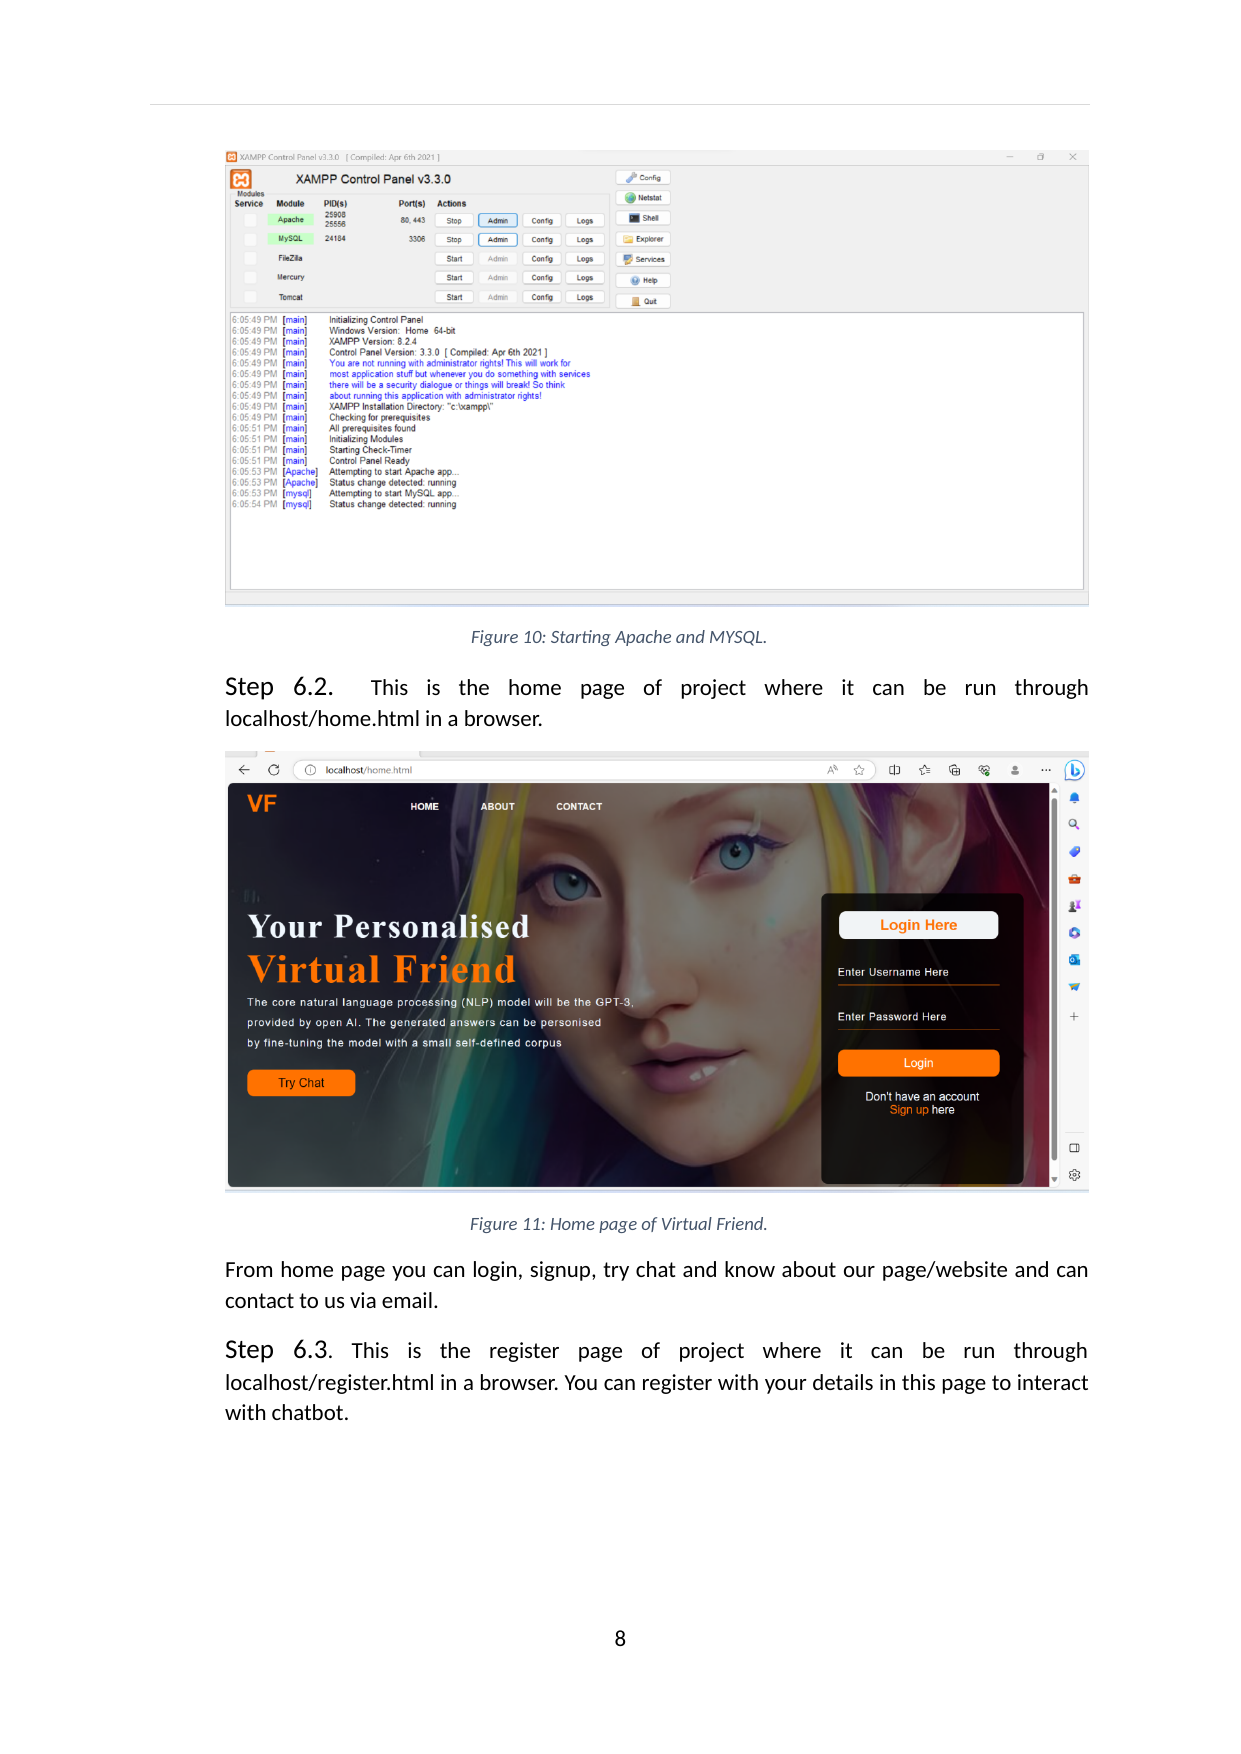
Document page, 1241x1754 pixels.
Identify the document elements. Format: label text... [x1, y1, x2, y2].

text Step 6.3. This is the register page of project where it can be run through localhost/register.html in a browser. You can register with your details in this page to interact with chatbot. [225, 1333, 1090, 1426]
text From home page you can login, signup, try chat and know about our page/website and can contact to us via email. [225, 1256, 1090, 1314]
text Step 6.2. This is the home page of project where it can be run through localhost/home.html in a browser. [225, 669, 1090, 733]
picture [225, 751, 1089, 1193]
picture [225, 150, 1089, 607]
